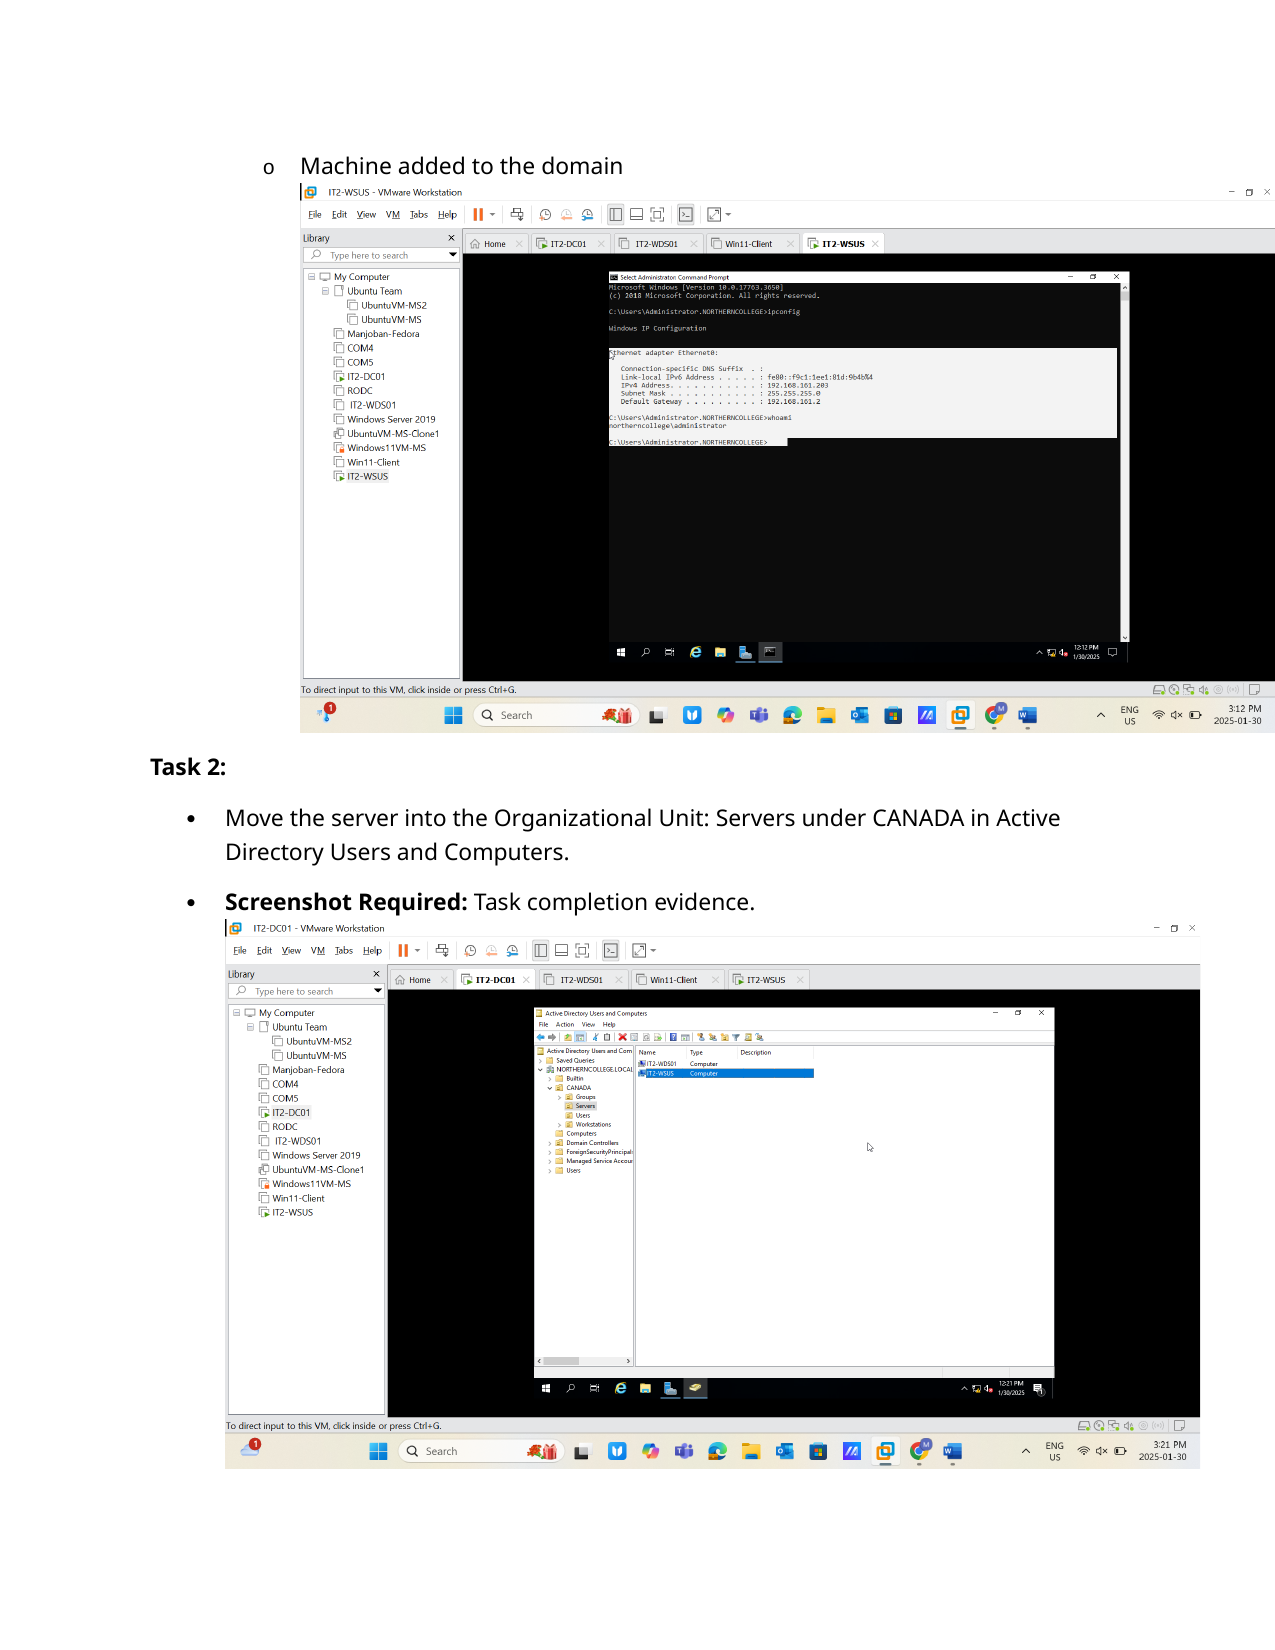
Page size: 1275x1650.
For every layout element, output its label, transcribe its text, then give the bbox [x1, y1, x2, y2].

picture [300, 183, 1275, 733]
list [187, 886, 1125, 1468]
text Task 2: [150, 751, 1125, 783]
list Move the server into the Organizational Unit: Servers under CANADA in Active Directory Users and Computers. [187, 802, 1125, 867]
picture [225, 919, 1200, 1469]
